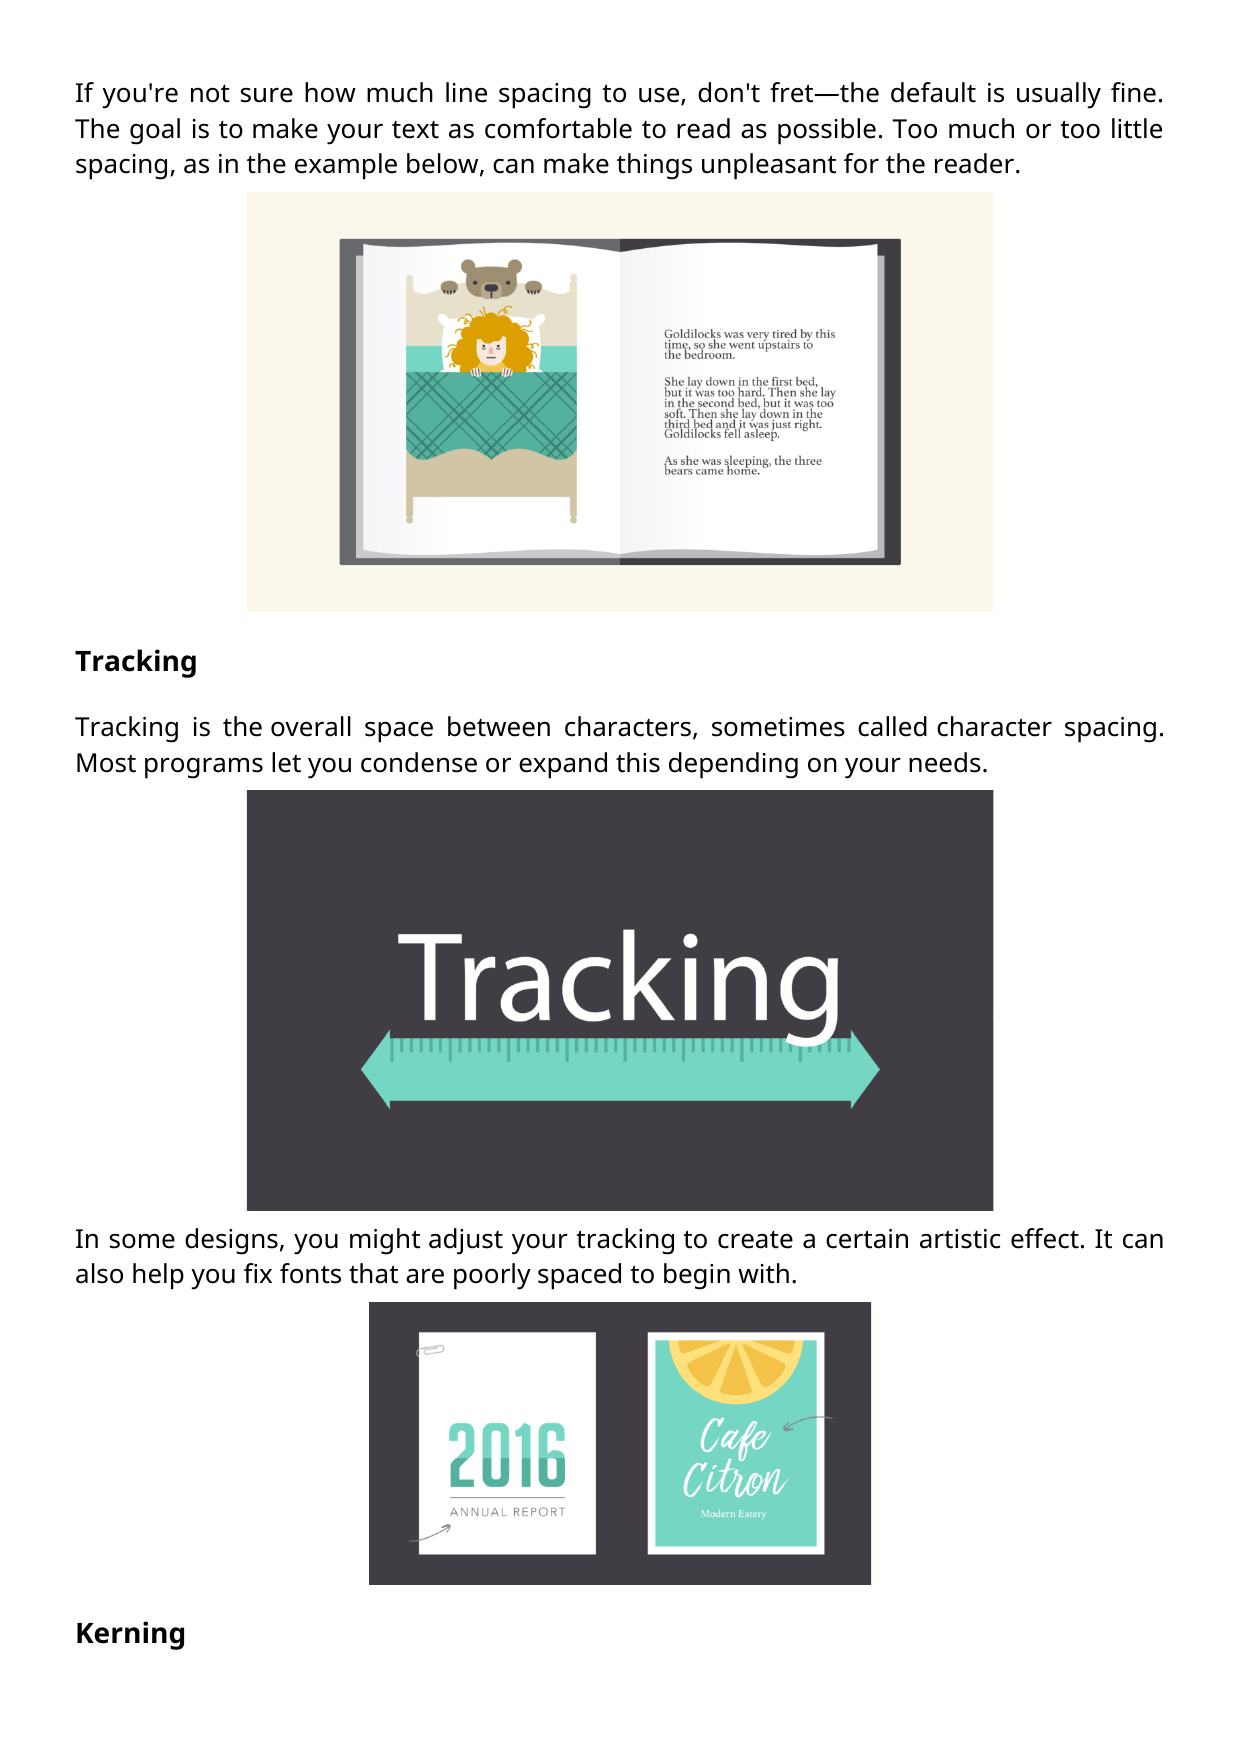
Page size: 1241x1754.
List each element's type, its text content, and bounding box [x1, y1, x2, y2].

subtitle Kerning [75, 1613, 1165, 1652]
picture [369, 1302, 872, 1585]
text Tracking is the overall space between characters, sometimes called character spacing. Most programs let you condense or expand this depending on your needs. [75, 709, 1165, 780]
picture [246, 192, 994, 612]
picture [246, 790, 994, 1211]
subtitle Tracking [75, 641, 1165, 679]
text If you're not sure how much line spacing to use, don't fret—the default is usually fine. The goal is to make your text as comfortable to read as possible. Too much or too little spacing, as in the example below, can make things unpleasant for the reader. [75, 75, 1165, 182]
text In some designs, you might adjust your tracking to create a certain artistic effect. It can also help you fix fonts that are poorly spaced to begin with. [75, 1221, 1165, 1292]
